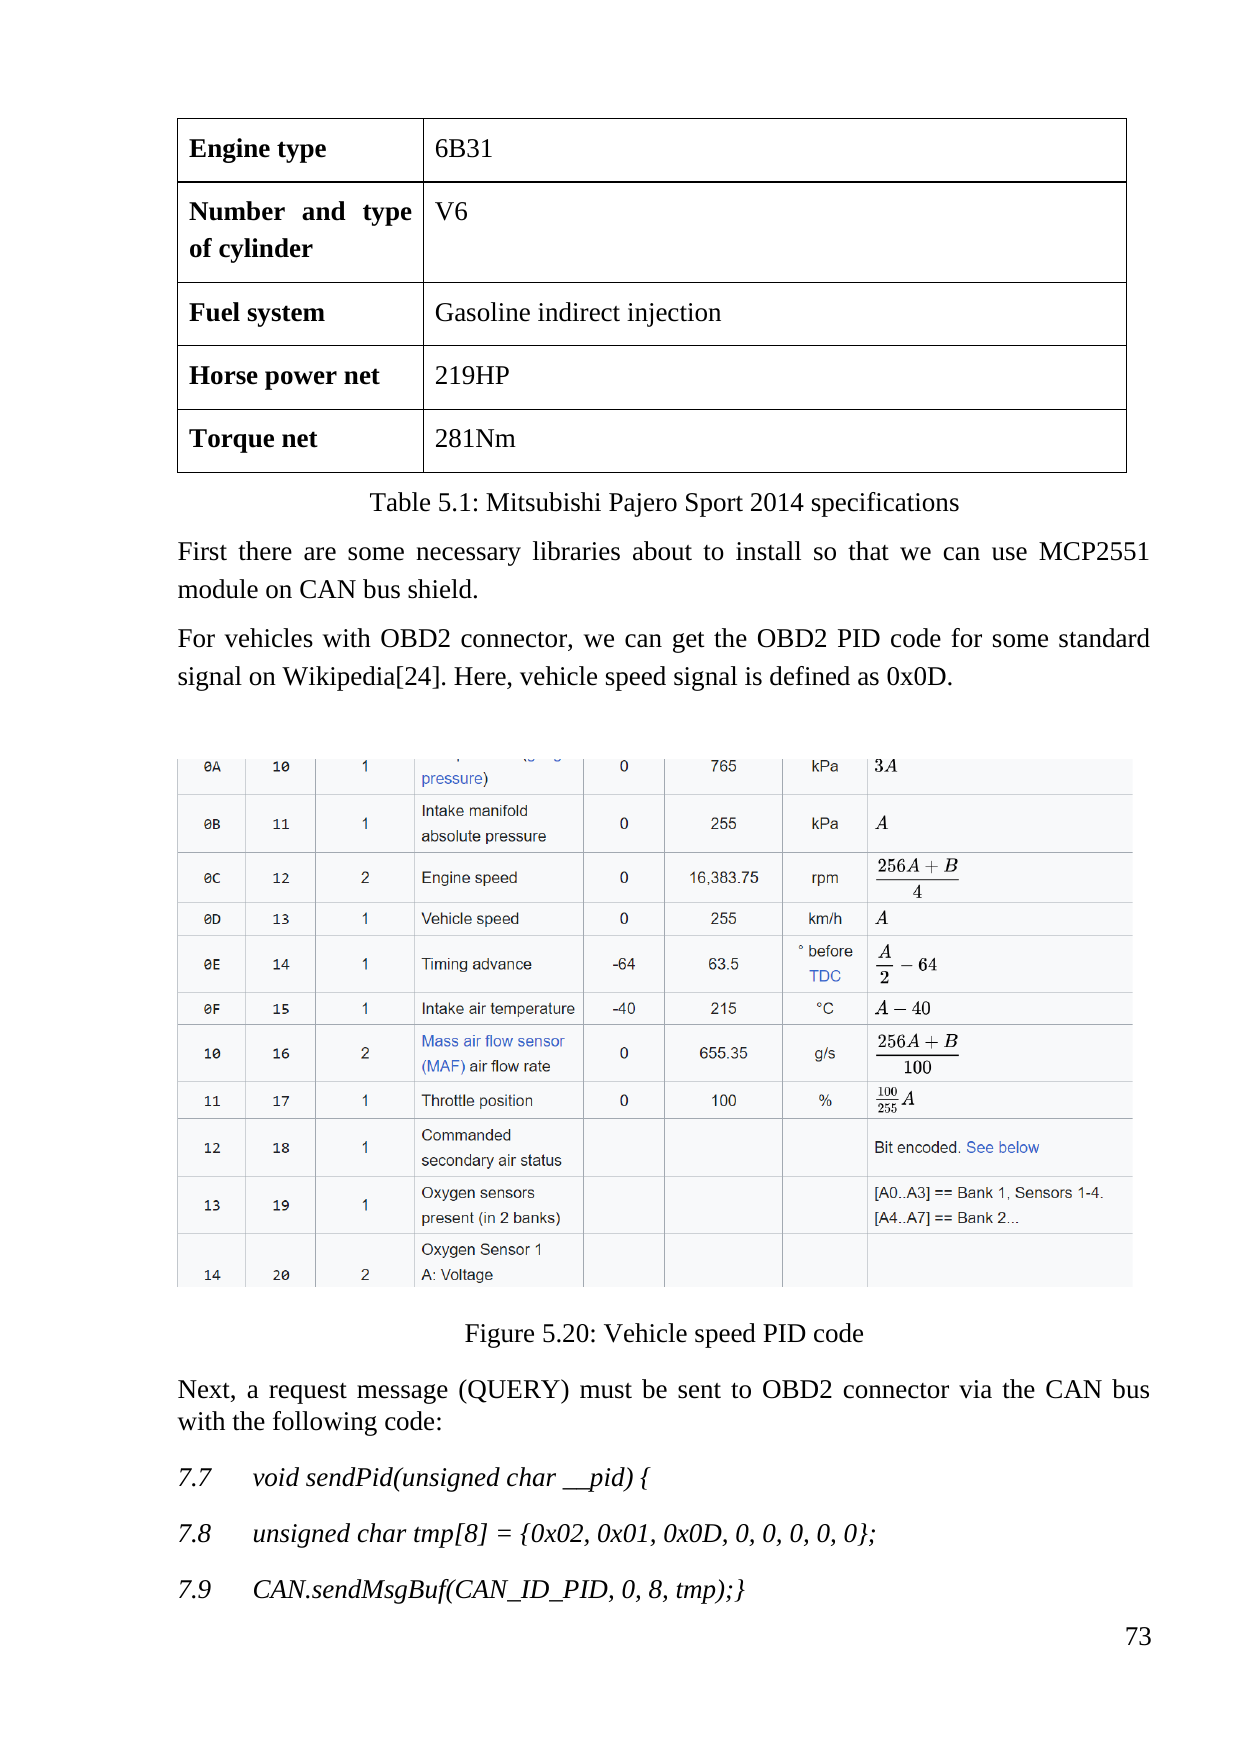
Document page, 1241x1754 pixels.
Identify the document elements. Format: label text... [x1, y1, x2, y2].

text Figure 5.20: Vehicle speed PID code [177, 1317, 1152, 1349]
table_cell Torque net [178, 410, 423, 472]
text Table 5.1: Mitsubishi Pajero Sport 2014 specifications [177, 486, 1152, 517]
table_cell 219HP [424, 346, 1126, 409]
text Next, a request message (QUERY) must be sent to OBD2 connector via the CAN bus with the following code: [177, 1374, 1152, 1436]
text For vehicles with OBD2 connector, we can get the OBD2 PID code for some standard signal on Wikipedia[24]. Here, vehicle speed signal is defined as 0x0D. [177, 622, 1152, 691]
table_cell Gasoline indirect injection [424, 283, 1126, 345]
text First there are some necessary libraries about to install so that we can use MCP2551 module on CAN bus shield. [177, 535, 1152, 604]
table_cell Horse power net [178, 346, 423, 409]
text 7.8 unsigned char tmp[8] = {0x02, 0x01, 0x0D, 0, 0, 0, 0, 0}; [177, 1517, 1152, 1548]
table_cell 281Nm [424, 410, 1126, 472]
table_cell Fuel system [178, 283, 423, 345]
table_cell Engine type [178, 119, 423, 181]
text 7.9 CAN.sendMsgBuf(CAN_ID_PID, 0, 8, tmp);} [177, 1573, 1152, 1604]
table_cell Number and type of cylinder [178, 183, 423, 282]
table_cell 6B31 [424, 119, 1126, 181]
table_cell V6 [424, 183, 1126, 282]
text 7.7 void sendPid(unsigned char __pid) { [177, 1461, 1152, 1492]
picture [177, 759, 1133, 1287]
